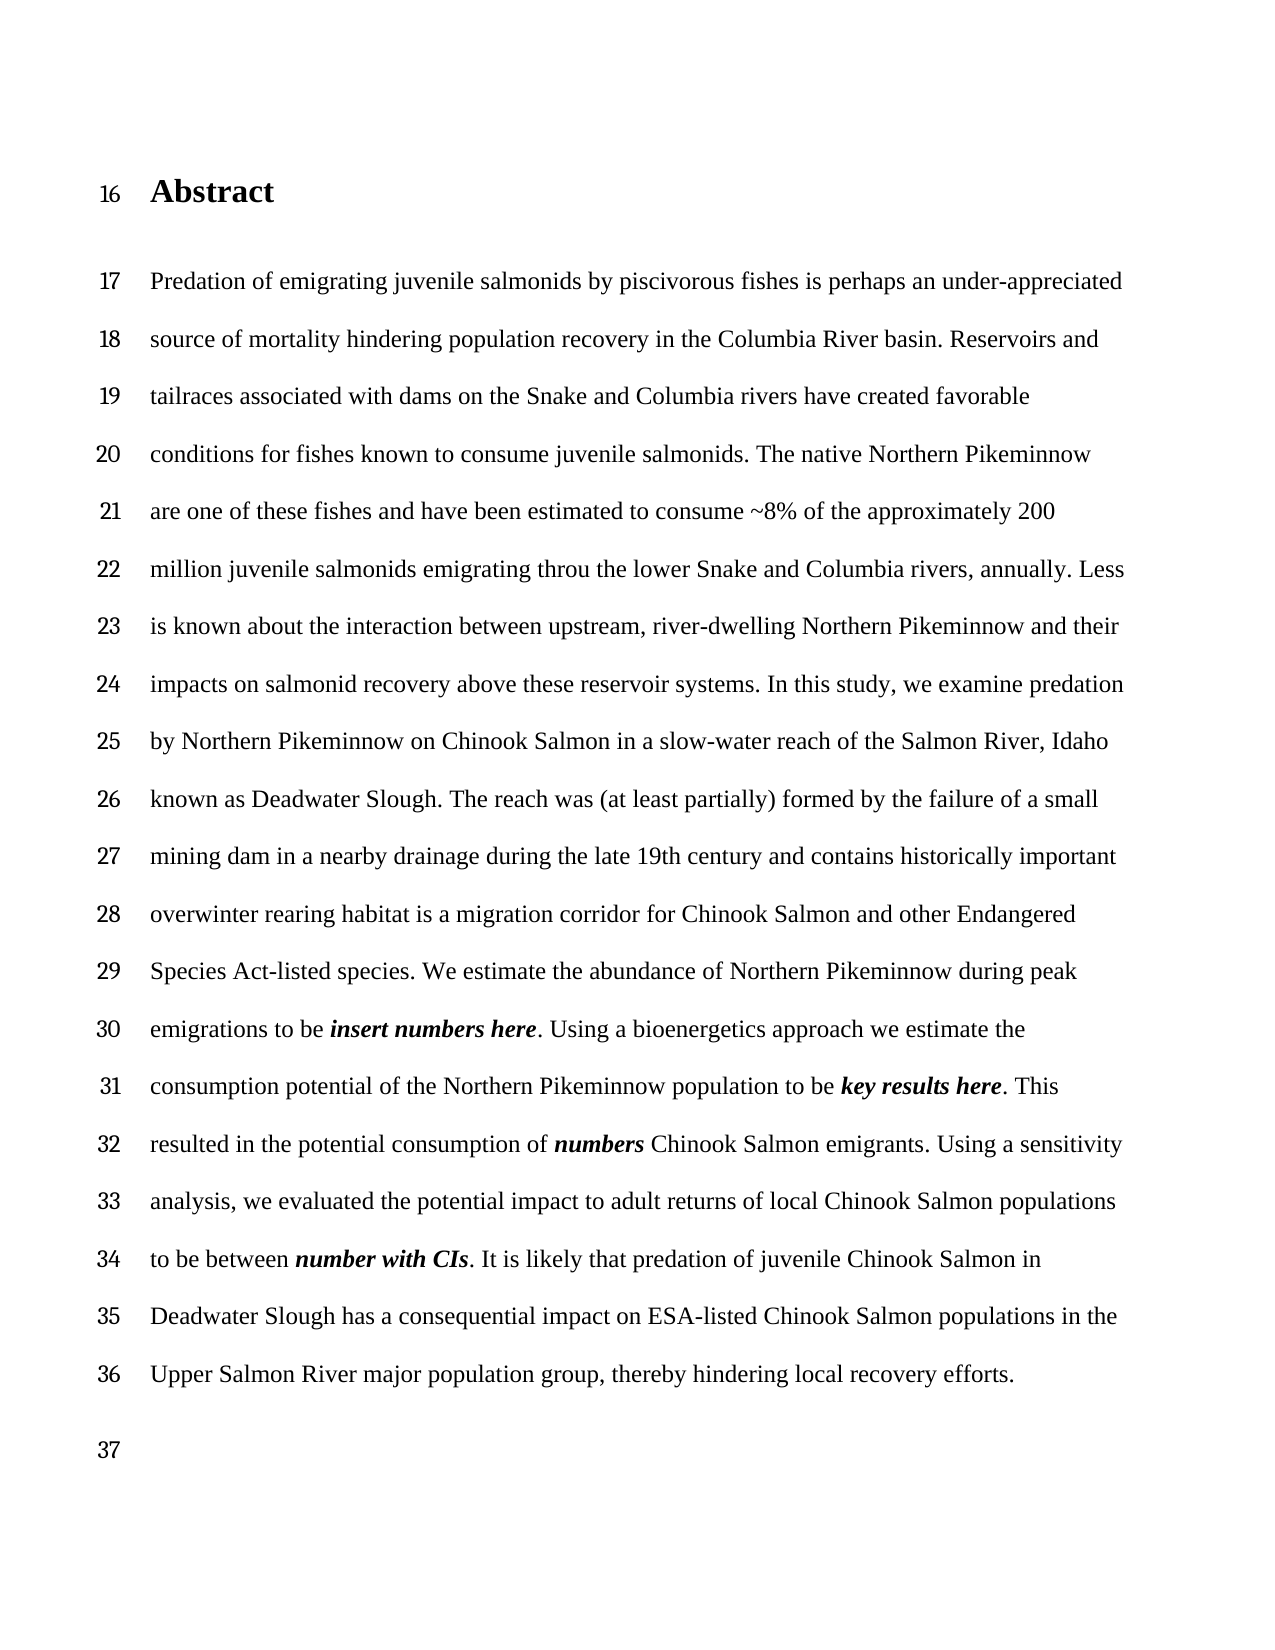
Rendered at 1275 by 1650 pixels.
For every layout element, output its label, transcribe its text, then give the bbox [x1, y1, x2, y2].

text Predation of emigrating juvenile salmonids by piscivorous fishes is perhaps an under-appreciated source of mortality hindering population recovery in the Columbia River basin. Reservoirs and tailraces associated with dams on the Snake and Columbia rivers have created favorable conditions for fishes known to consume juvenile salmonids. The native Northern Pikeminnow are one of these fishes and have been estimated to consume ~8% of the approximately 200 million juvenile salmonids emigrating throu the lower Snake and Columbia rivers, annually. Less is known about the interaction between upstream, river-dwelling Northern Pikeminnow and their impacts on salmonid recovery above these reservoir systems. In this study, we examine predation by Northern Pikeminnow on Chinook Salmon in a slow-water reach of the Salmon River, Idaho known as Deadwater Slough. The reach was (at least partially) formed by the failure of a small mining dam in a nearby drainage during the late 19th century and contains historically important overwinter rearing habitat is a migration corridor for Chinook Salmon and other Endangered Species Act-listed species. We estimate the abundance of Northern Pikeminnow during peak emigrations to be insert numbers here. Using a bioenergetics approach we estimate the consumption potential of the Northern Pikeminnow population to be key results here. This resulted in the potential consumption of numbers Chinook Salmon emigrants. Using a sensitivity analysis, we evaluated the potential impact to adult returns of local Chinook Salmon populations to be between number with CIs. It is likely that predation of juvenile Chinook Salmon in Deadwater Slough has a consequential impact on ESA-listed Chinook Salmon populations in the Upper Salmon River major population group, thereby hindering local recovery efforts. [150, 266, 1125, 1387]
subtitle Abstract [150, 171, 1125, 209]
